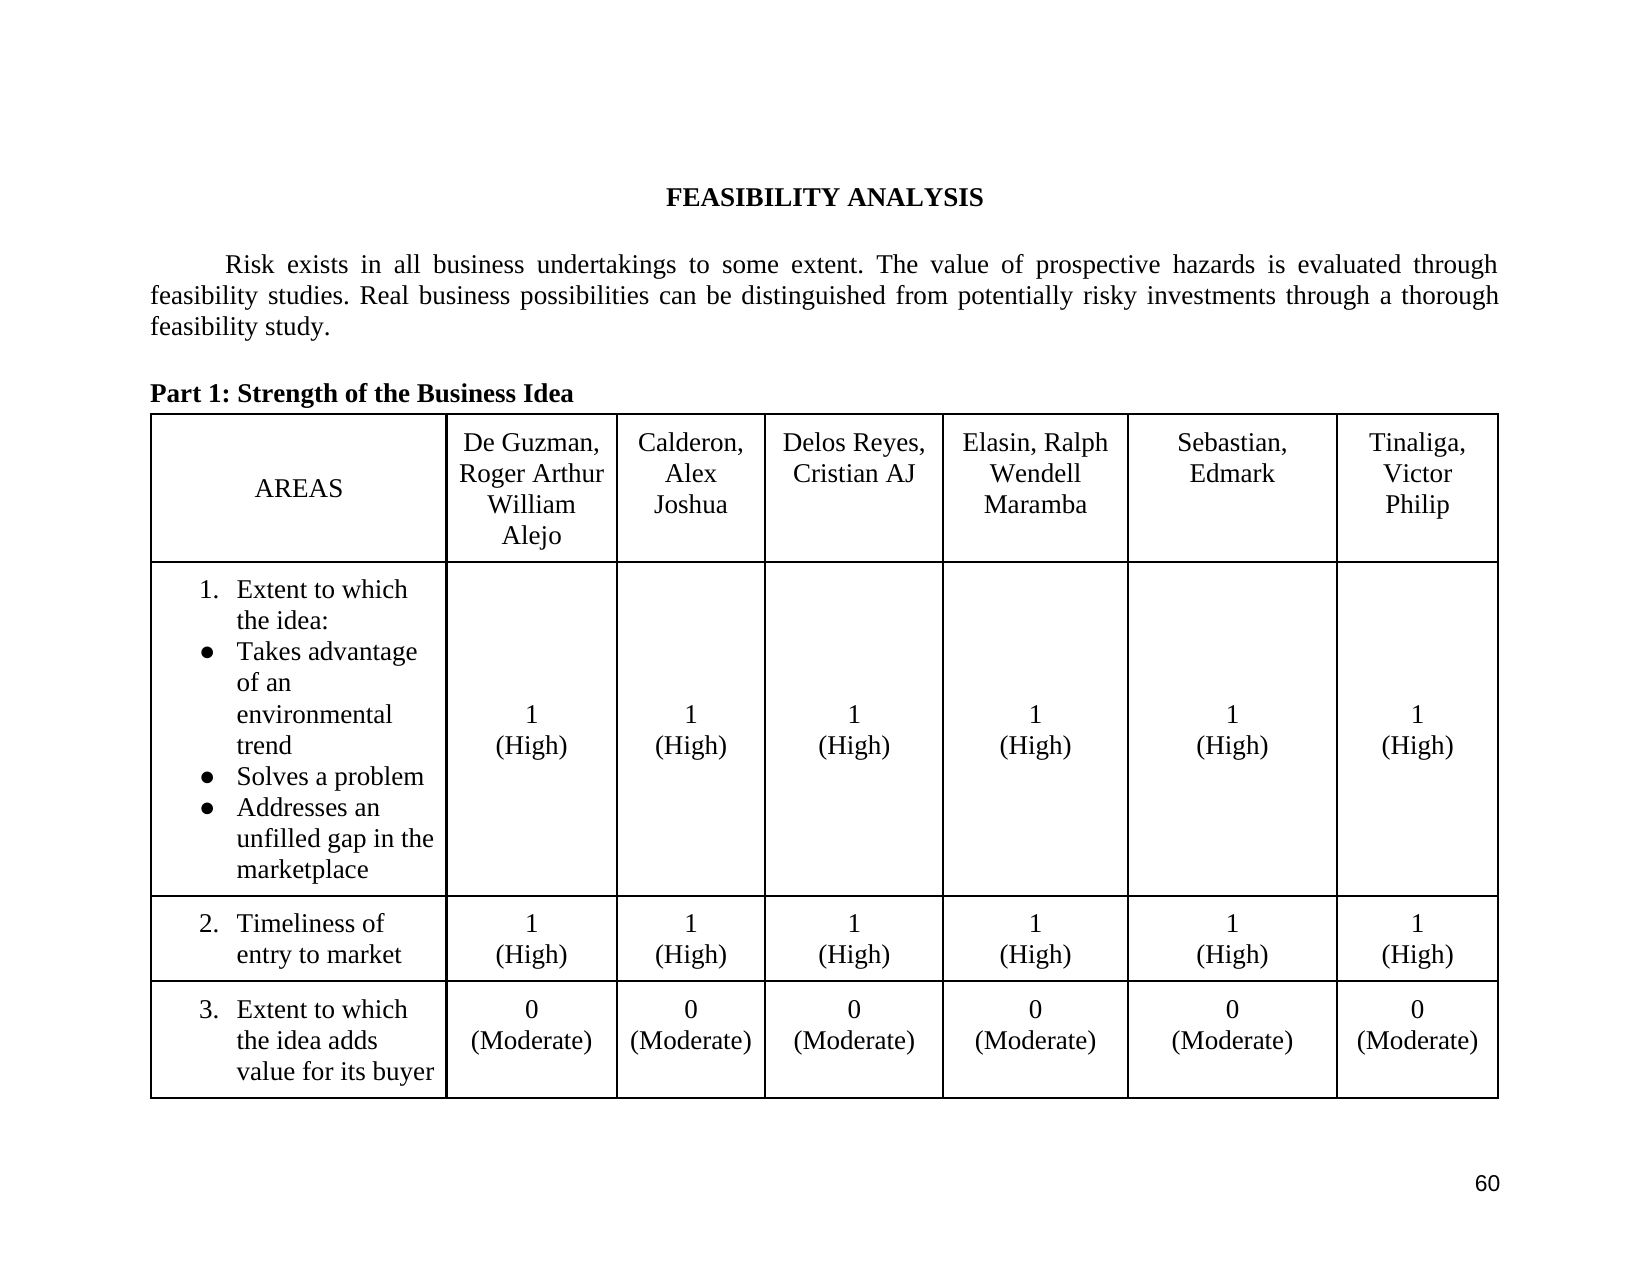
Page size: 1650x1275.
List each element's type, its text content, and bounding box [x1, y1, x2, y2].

table_cell 1 (High) [1129, 563, 1336, 895]
subtitle FEASIBILITY ANALYSIS [150, 181, 1500, 212]
text Part 1: Strength of the Business Idea [150, 377, 1500, 408]
table_cell 0 (Moderate) [618, 982, 764, 1097]
table_cell Timeliness of entry to market [152, 897, 445, 980]
table_cell 1 (High) [1338, 563, 1497, 895]
table_cell 1 (High) [448, 563, 616, 895]
table_cell 0 (Moderate) [1338, 982, 1497, 1097]
table_header Tinaliga, Victor Philip [1338, 415, 1497, 561]
table_header Delos Reyes, Cristian AJ [766, 415, 942, 561]
table_cell 1 (High) [766, 897, 942, 980]
table_cell 0 (Moderate) [448, 982, 616, 1097]
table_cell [152, 982, 445, 1097]
table_header Elasin, Ralph Wendell Maramba [944, 415, 1127, 561]
table_cell 1 (High) [448, 897, 616, 980]
table_cell 1 (High) [766, 563, 942, 895]
table_header AREAS [152, 415, 445, 561]
table_cell 1 (High) [1338, 897, 1497, 980]
table_cell 0 (Moderate) [1129, 982, 1336, 1097]
table_cell 0 (Moderate) [944, 982, 1127, 1097]
table_cell 1 (High) [618, 563, 764, 895]
table_cell 1 (High) [618, 897, 764, 980]
table_cell Extent to which the idea: Takes advantage of an environmental trend Solves a problem Addresses an unfilled gap in the marketplace [152, 563, 445, 895]
table_cell 1 (High) [944, 563, 1127, 895]
table_header Sebastian, Edmark [1129, 415, 1336, 561]
table_header Calderon, Alex Joshua [618, 415, 764, 561]
text Risk exists in all business undertakings to some extent. The value of prospective hazards is evaluated through feasibility studies. Real business possibilities can be distinguished from potentially risky investments through a thorough feasibility study. [150, 248, 1500, 342]
table_cell 1 (High) [944, 897, 1127, 980]
table_cell 0 (Moderate) [766, 982, 942, 1097]
table_cell 1 (High) [1129, 897, 1336, 980]
table_header De Guzman, Roger Arthur William Alejo [448, 415, 616, 561]
